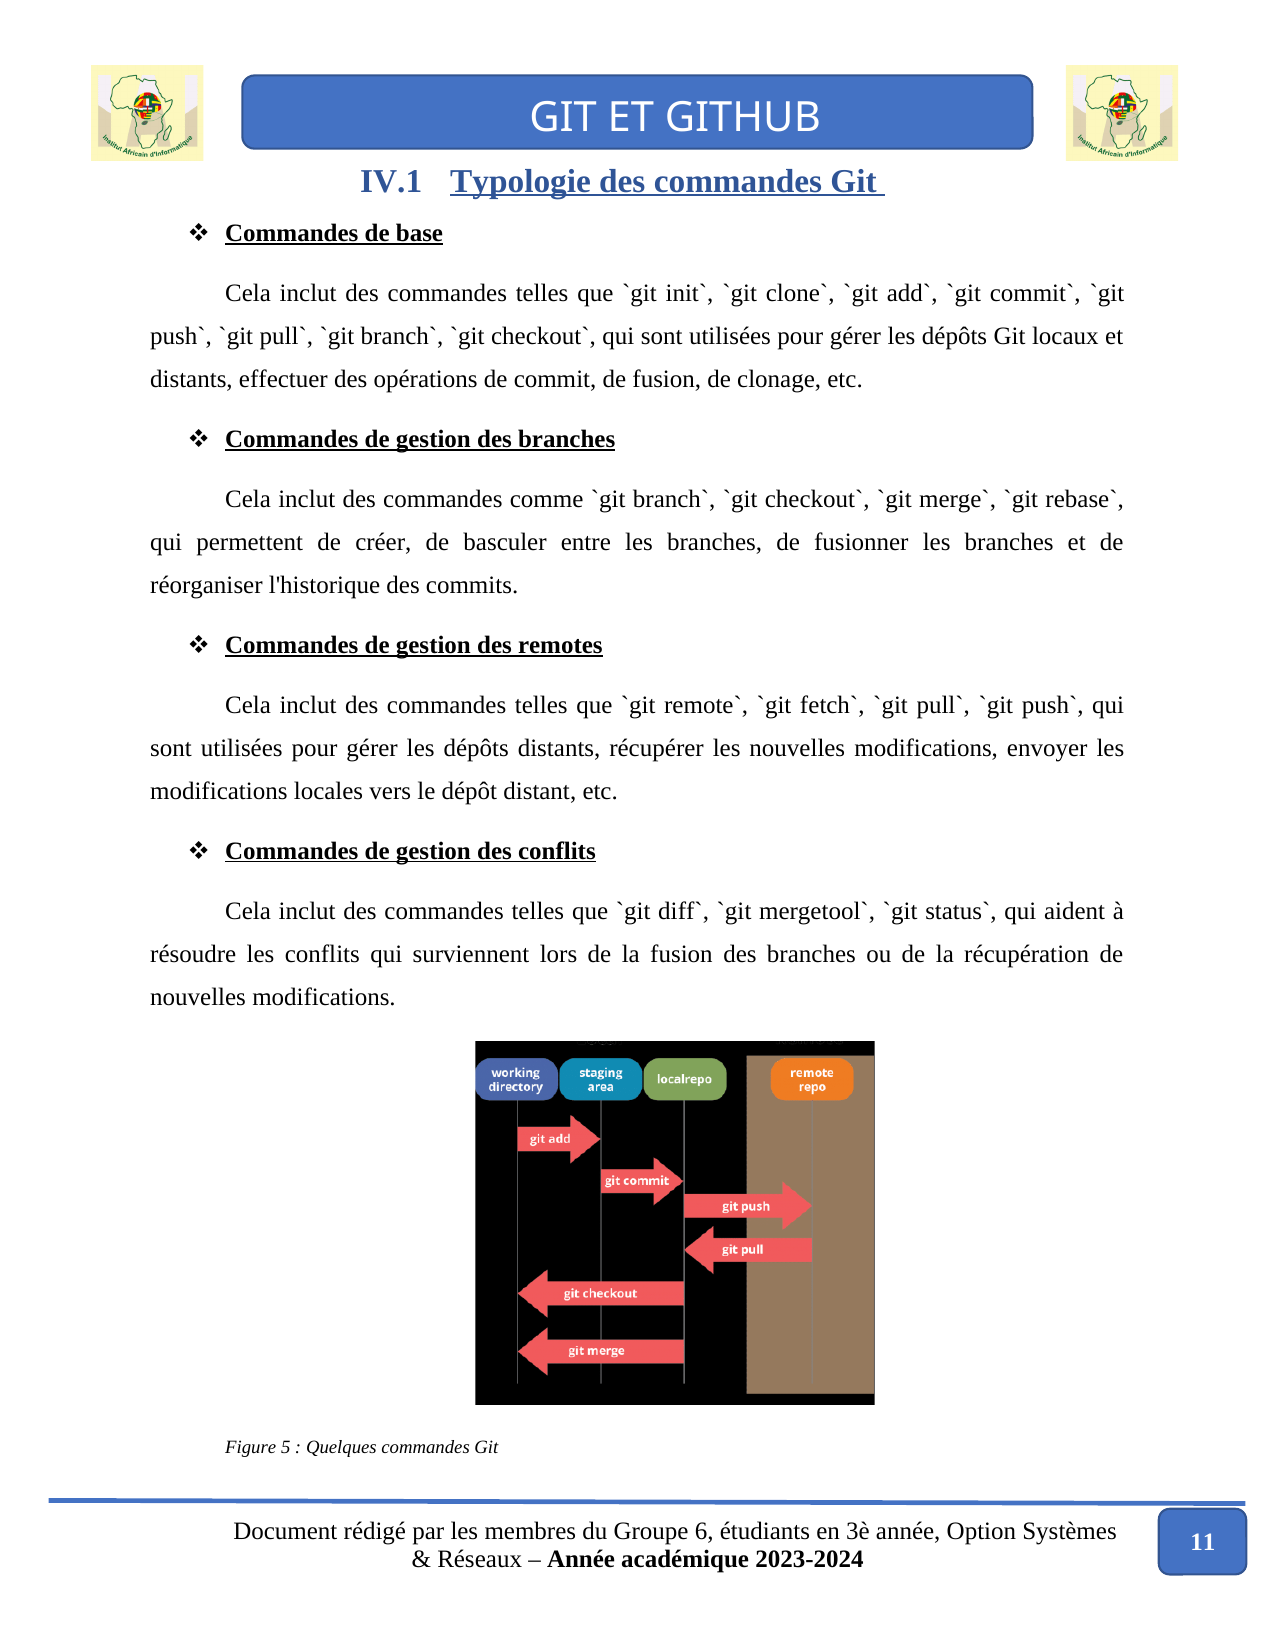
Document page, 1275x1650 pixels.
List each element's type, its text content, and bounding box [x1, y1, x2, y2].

text Cela inclut des commandes telles que `git init`, `git clone`, `git add`, `git commit`, `git push`, `git pull`, `git branch`, `git checkout`, qui sont utilisées pour gérer les dépôts Git locaux et distants, effectuer des opérations de commit, de fusion, de clonage, etc. [150, 278, 1125, 393]
list Commandes de gestion des conflits [187, 836, 1125, 865]
text Cela inclut des commandes telles que `git diff`, `git mergetool`, `git status`, qui aident à résoudre les conflits qui surviennent lors de la fusion des branches ou de la récupération de nouvelles modifications. [150, 896, 1125, 1011]
text Cela inclut des commandes telles que `git remote`, `git fetch`, `git pull`, `git push`, qui sont utilisées pour gérer les dépôts distants, récupérer les nouvelles modifications, envoyer les modifications locales vers le dépôt distant, etc. [150, 690, 1125, 805]
picture [475, 1041, 875, 1405]
picture [1065, 65, 1179, 161]
list Commandes de gestion des remotes [187, 630, 1125, 659]
list Commandes de base [187, 218, 1125, 247]
text Cela inclut des commandes comme `git branch`, `git checkout`, `git merge`, `git rebase`, qui permettent de créer, de basculer entre les branches, de fusionner les branches et de réorganiser l'historique des commits. [150, 484, 1125, 599]
subtitle Typologie des commandes Git [285, 161, 1125, 199]
list Commandes de gestion des branches [187, 424, 1125, 453]
text Figure 5 : Quelques commandes Git [150, 1436, 1125, 1457]
picture [91, 65, 204, 161]
